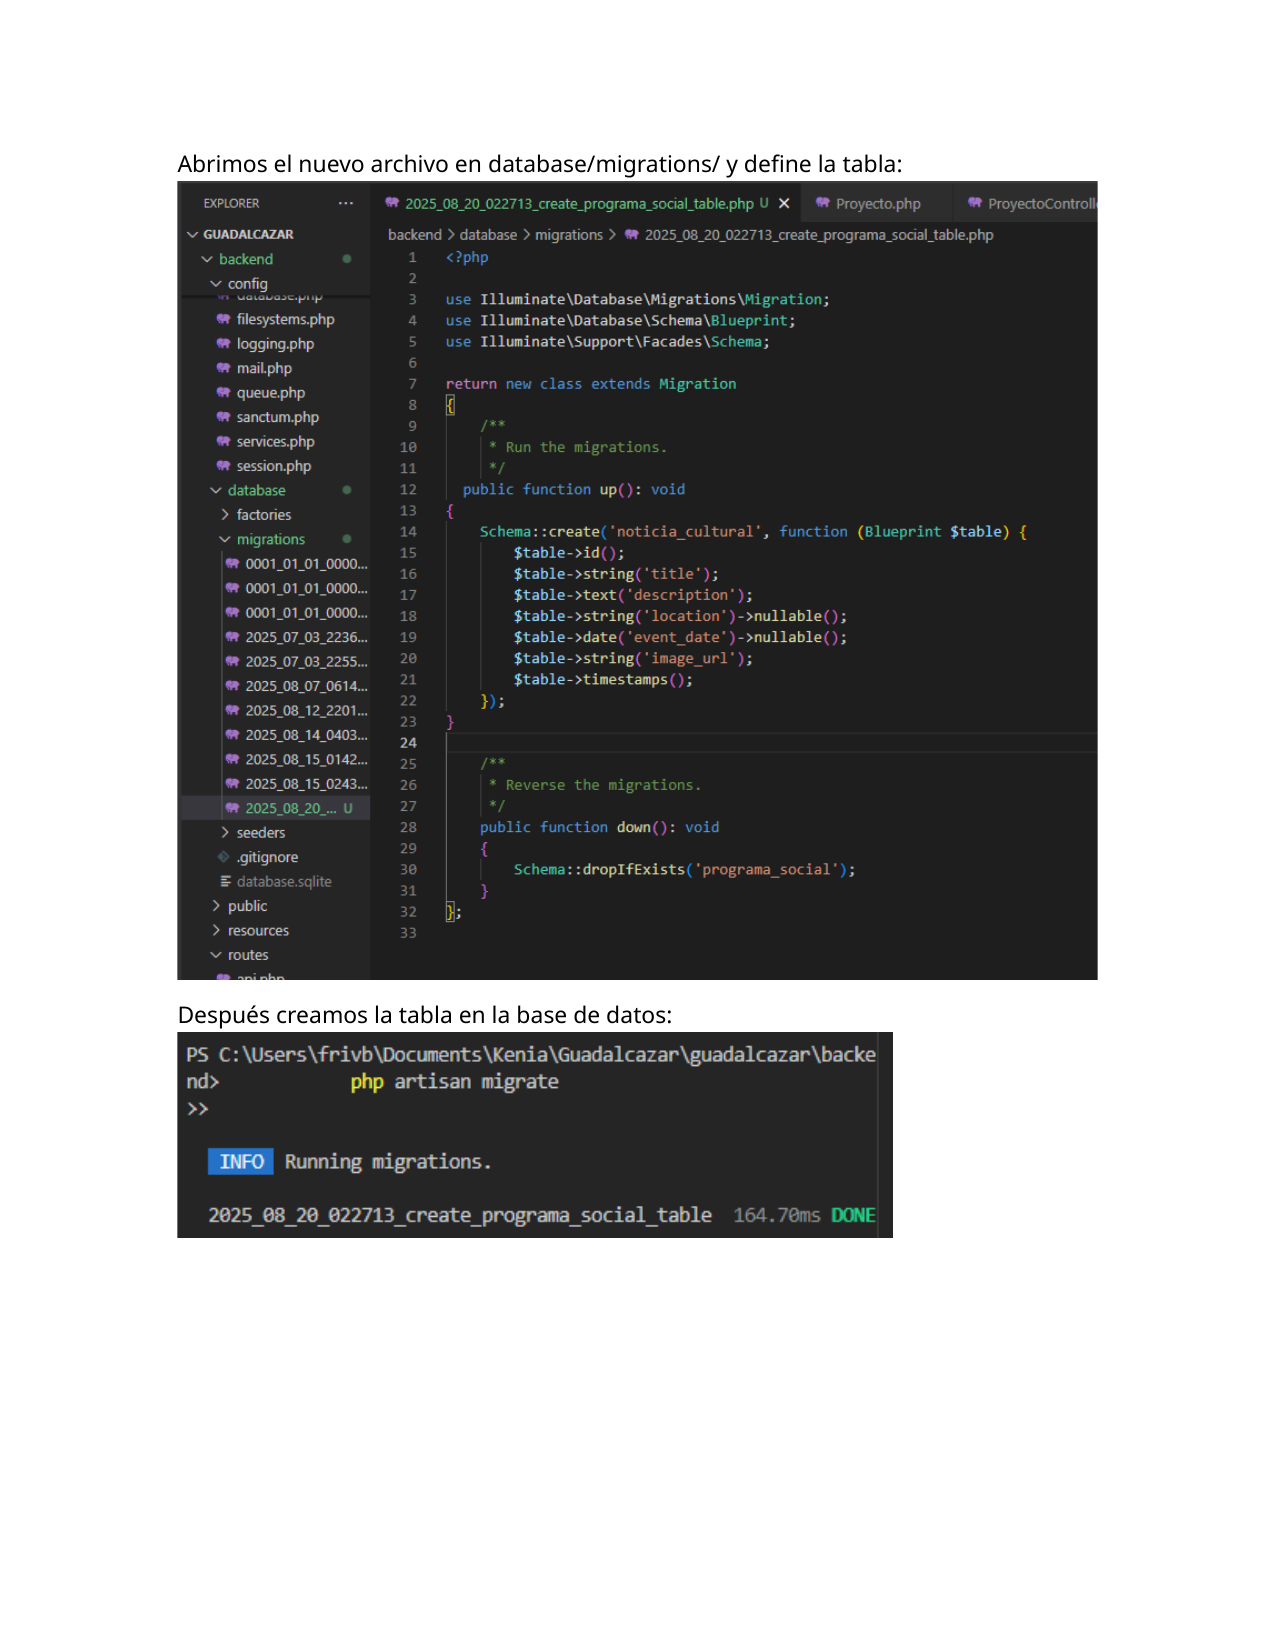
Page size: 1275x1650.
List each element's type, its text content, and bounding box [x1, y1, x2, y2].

text Abrimos el nuevo archivo en database/migrations/ y define la tabla: [177, 148, 1098, 181]
picture [177, 181, 1098, 980]
picture [177, 1032, 893, 1238]
